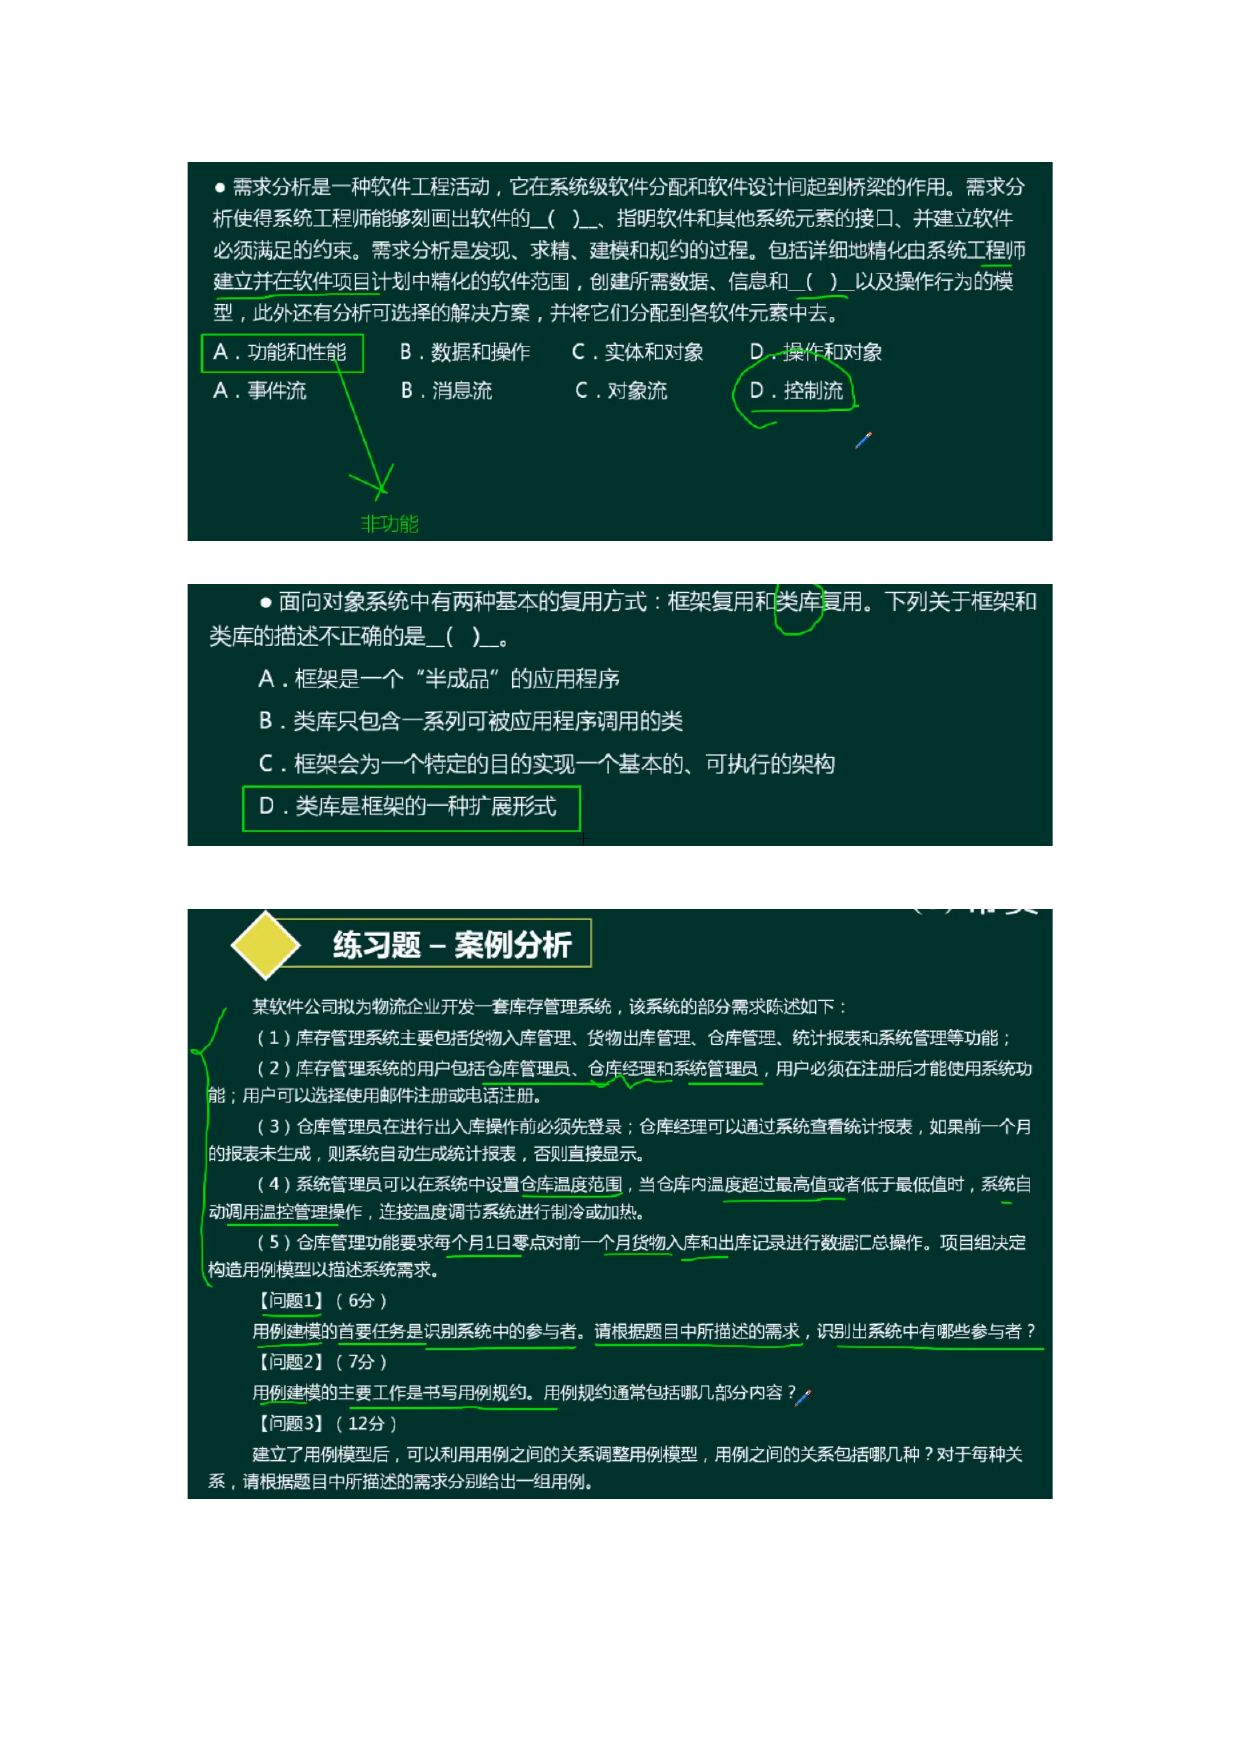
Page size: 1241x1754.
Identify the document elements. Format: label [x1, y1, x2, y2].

picture [187, 162, 1053, 541]
picture [187, 584, 1053, 846]
picture [187, 909, 1053, 1499]
